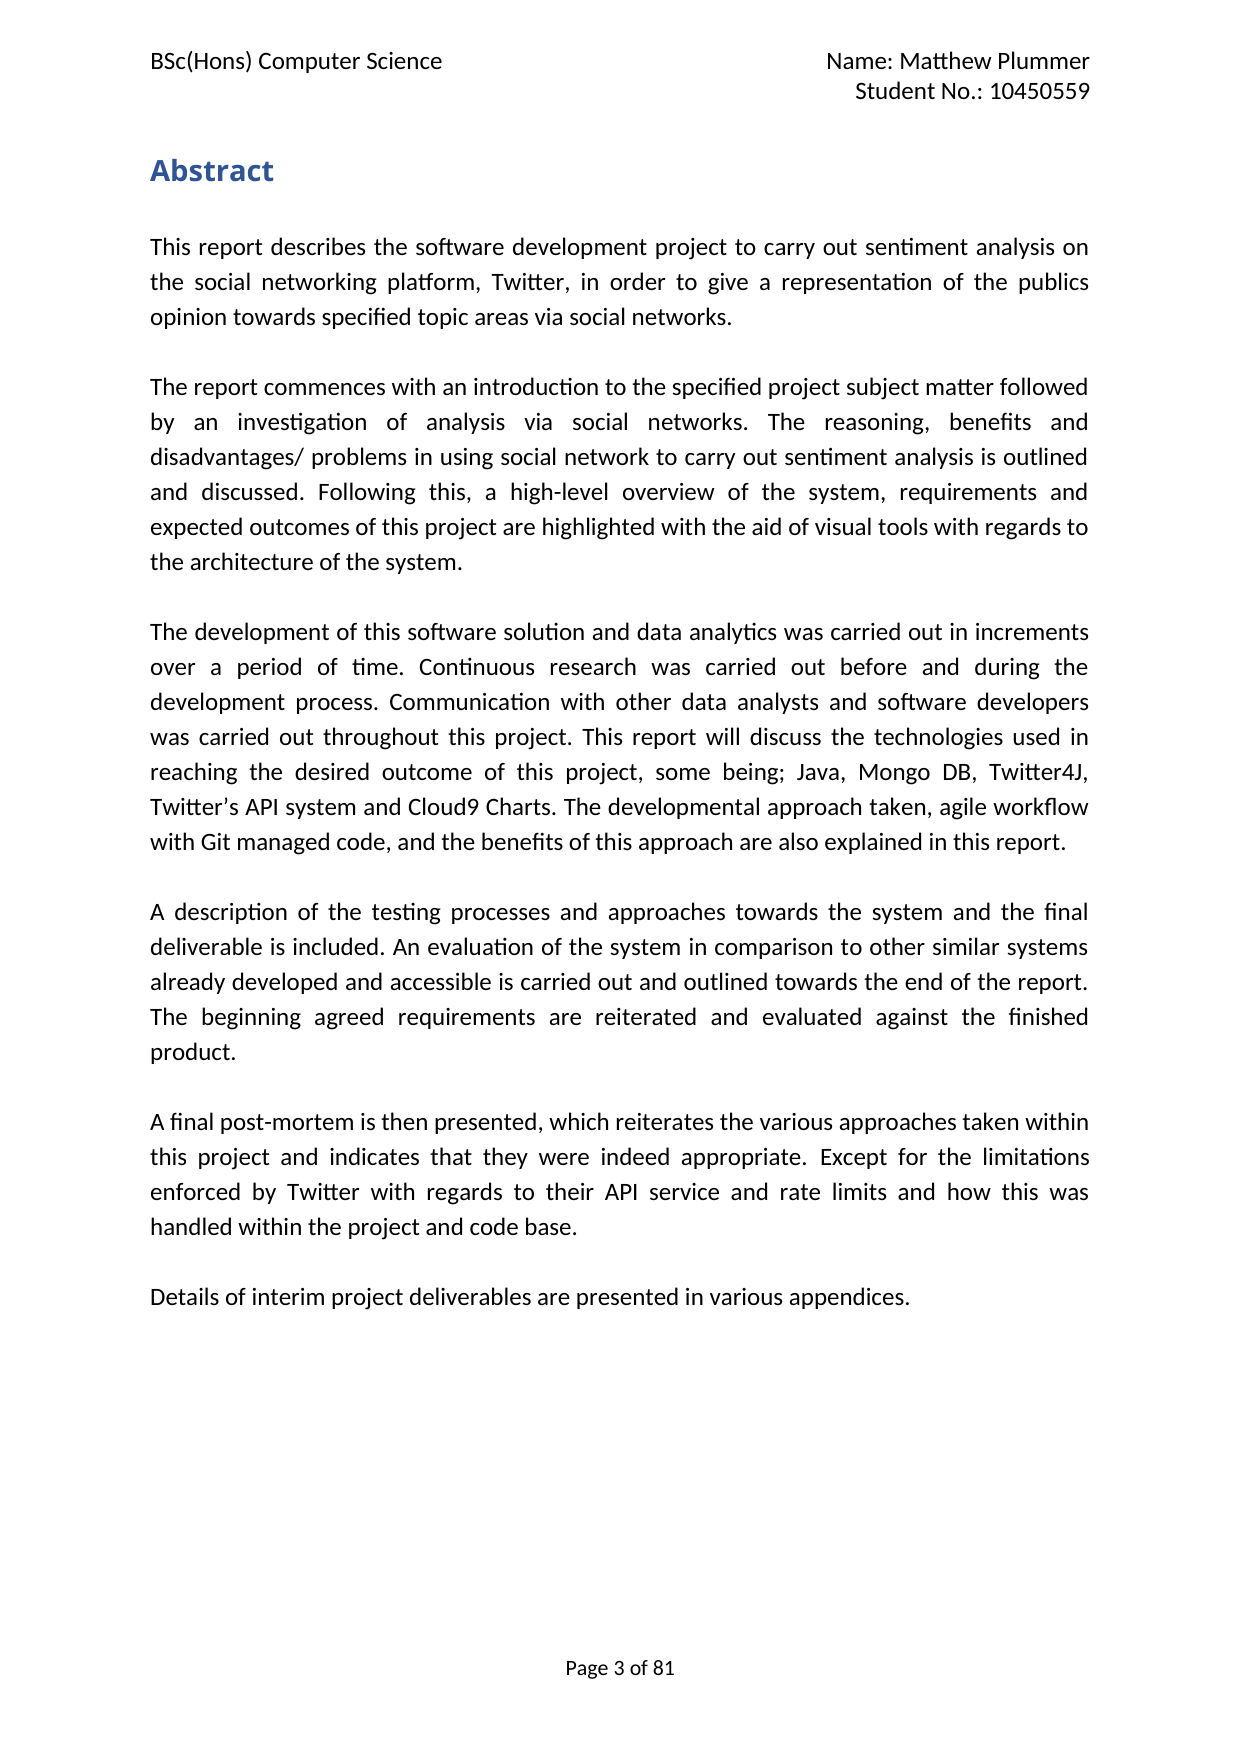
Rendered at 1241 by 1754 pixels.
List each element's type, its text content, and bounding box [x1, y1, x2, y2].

text A final post-mortem is then presented, which reiterates the various approaches taken within this project and indicates that they were indeed appropriate. Except for the limitations enforced by Twitter with regards to their API service and rate limits and how this was handled within the project and code base. [150, 1106, 1090, 1241]
text The report commences with an introduction to the specified project subject matter followed by an investigation of analysis via social networks. The reasoning, benefits and disadvantages/ problems in using social network to carry out sentiment analysis is outlined and discussed. Following this, a high-level overview of the system, requirements and expected outcomes of this project are highlighted with the aid of visual tools with regards to the architecture of the system. [150, 371, 1090, 576]
text The development of this software solution and data analytics was carried out in increments over a period of time. Continuous research was carried out before and during the development process. Communication with other data analysts and software developers was carried out throughout this project. This report will discuss the technologies used in reaching the desired outcome of this project, some being; Java, Mongo DB, Twitter4J, Twitter’s API system and Cloud9 Charts. The developmental approach taken, agile workflow with Git managed code, and the benefits of this approach are also explained in this report. [150, 616, 1090, 856]
text This report describes the software development project to carry out sentiment analysis on the social networking platform, Twitter, in order to give a representation of the publics opinion towards specified topic areas via social networks. [150, 231, 1090, 331]
text A description of the testing processes and approaches towards the system and the final deliverable is included. An evaluation of the system in comparison to other similar systems already developed and accessible is carried out and outlined towards the end of the report. The beginning agreed requirements are reiterated and evaluated against the finished product. [150, 896, 1090, 1066]
text Details of interim project deliverables are presented in various appendices. [150, 1281, 1090, 1311]
subtitle Abstract [150, 150, 1090, 190]
